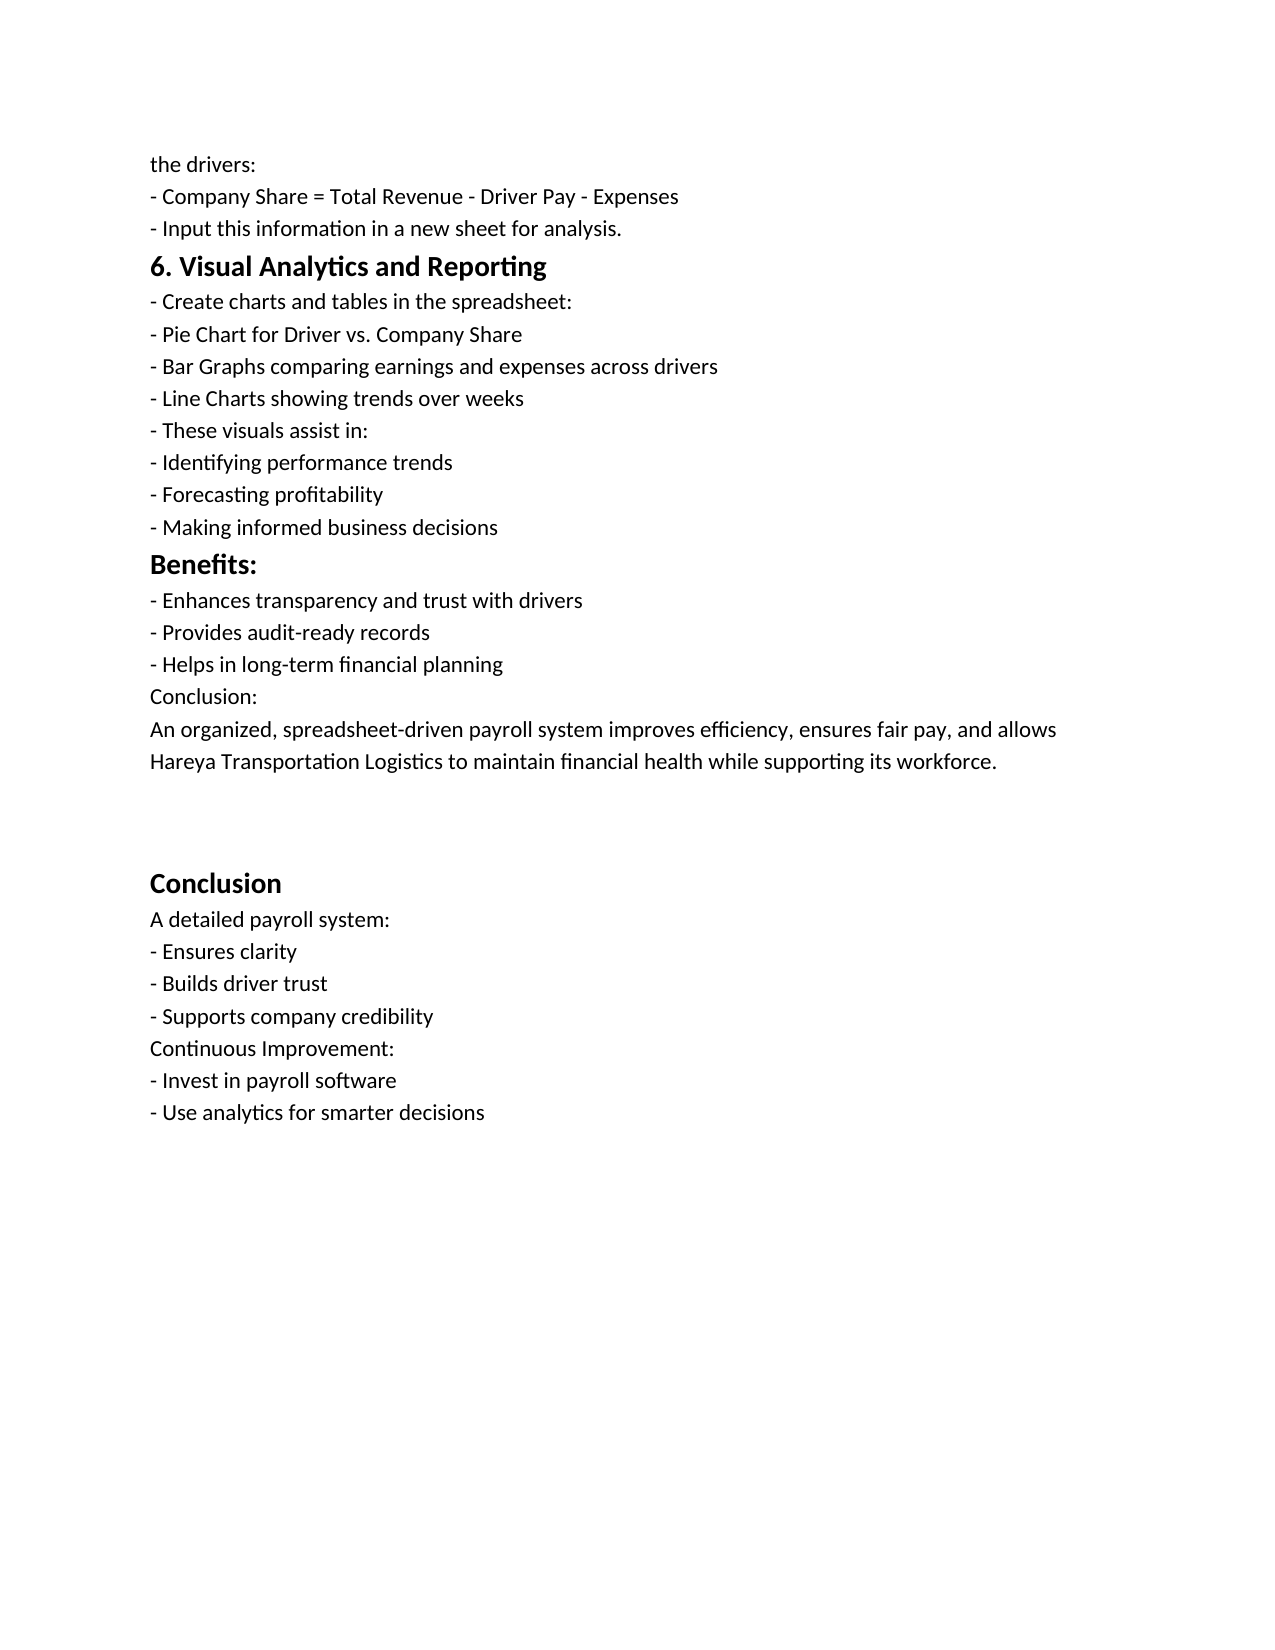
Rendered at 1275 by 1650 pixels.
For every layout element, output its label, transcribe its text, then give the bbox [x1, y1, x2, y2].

text Conclusion A detailed payroll system: - Ensures clarity - Builds driver trust - Supports company credibility Continuous Improvement: - Invest in payroll software - Use analytics for smarter decisions [150, 832, 1125, 1126]
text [150, 150, 1125, 807]
